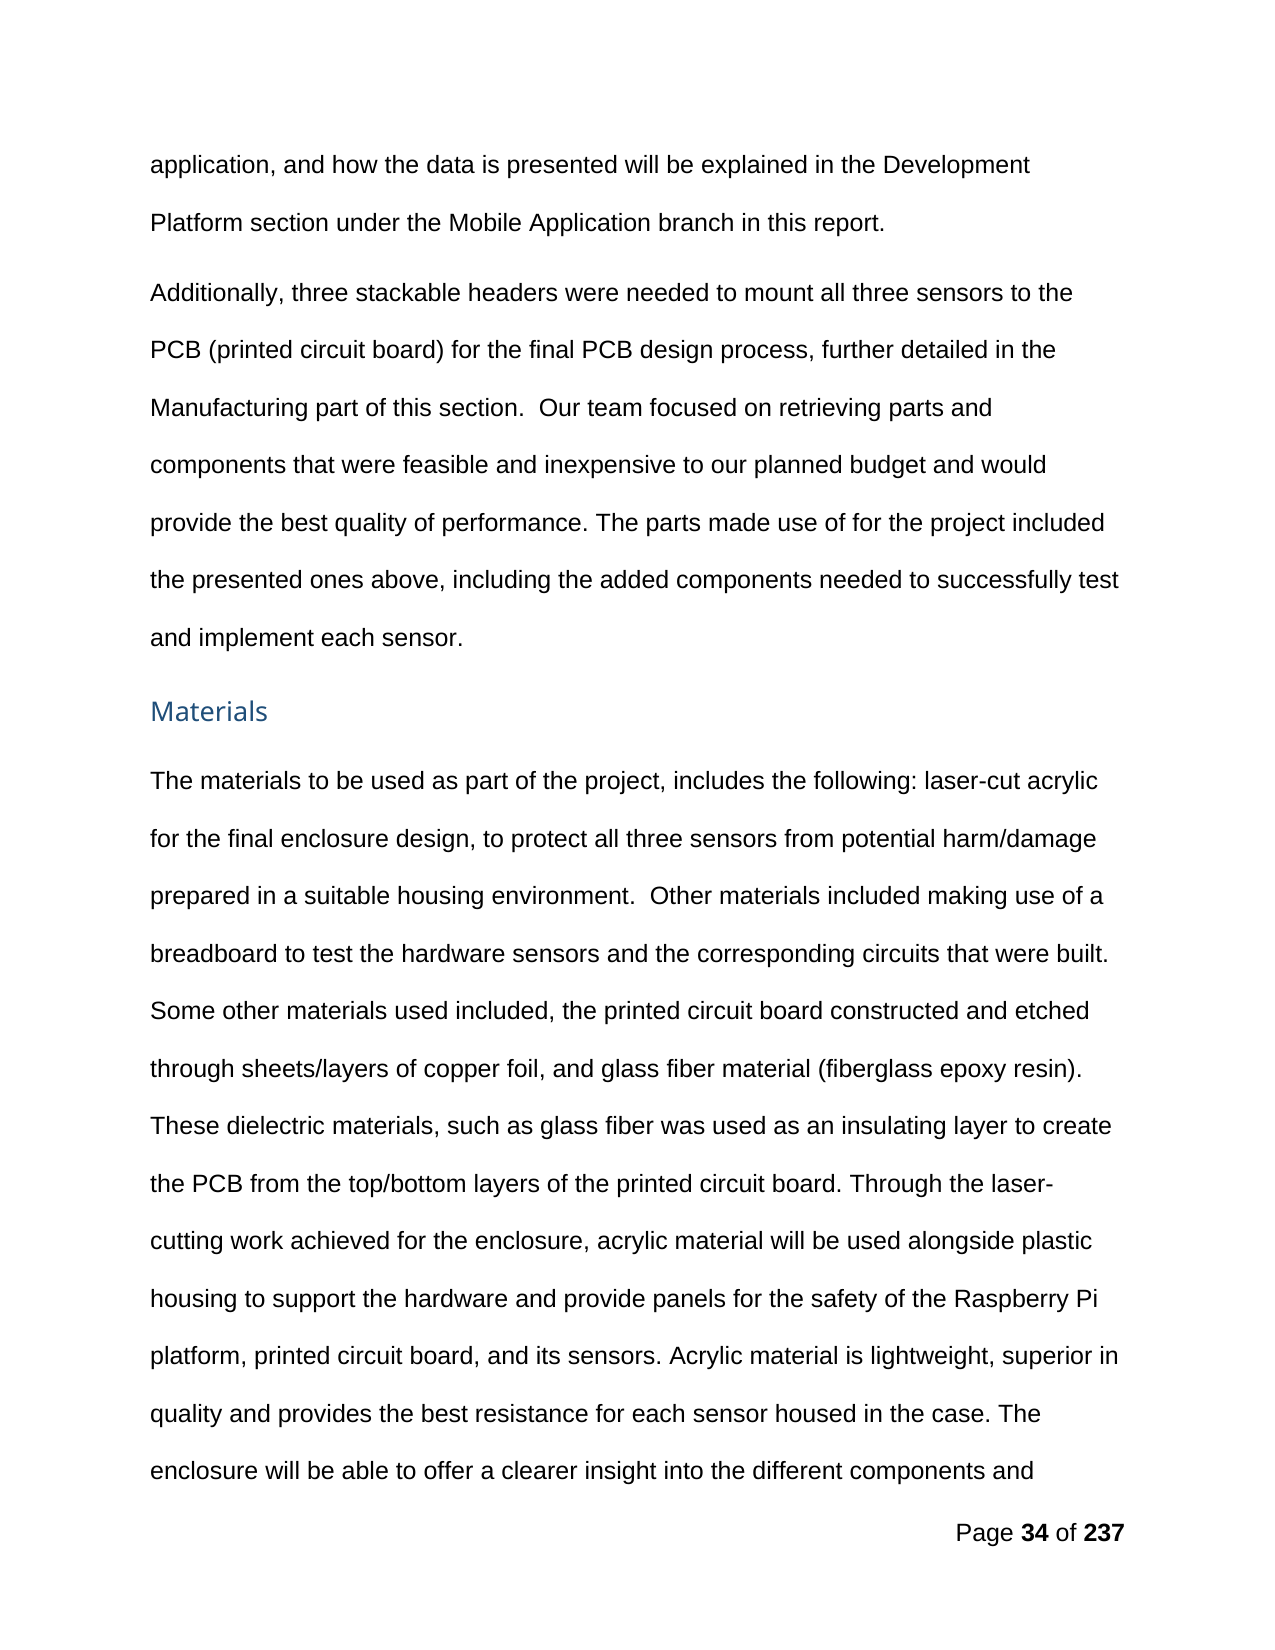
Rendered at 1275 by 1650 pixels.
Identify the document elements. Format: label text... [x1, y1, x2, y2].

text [150, 766, 1125, 1485]
subtitle Materials [150, 692, 1125, 729]
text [150, 150, 1125, 236]
text Additionally, three stackable headers were needed to mount all three sensors to the PCB (printed circuit board) for the final PCB design process, further detailed in the Manufacturing part of this section. Our team focused on retrieving parts and components that were feasible and inexpensive to our planned budget and would provide the best quality of performance. The parts made use of for the project included the presented ones above, including the added components needed to successfully test and implement each sensor. [150, 277, 1125, 651]
